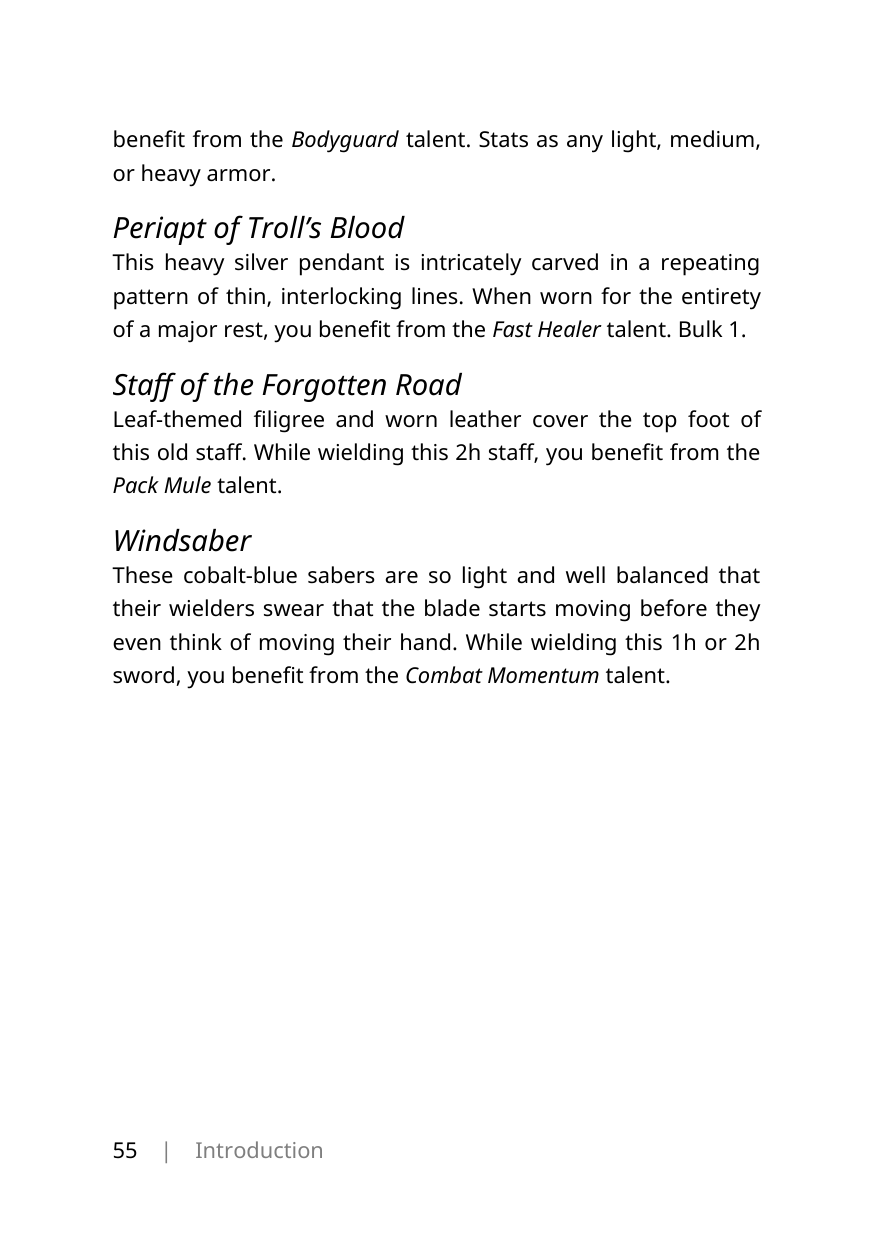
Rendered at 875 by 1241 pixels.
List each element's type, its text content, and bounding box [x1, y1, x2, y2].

subtitle Periapt of Troll’s Blood [112, 208, 762, 247]
subtitle Staff of the Forgotten Road [112, 364, 762, 404]
subtitle Windsaber [112, 520, 762, 560]
text These cobalt-blue sabers are so light and well balanced that their wielders swear that the blade starts moving before they even think of moving their hand. While wielding this 1h or 2h sword, you benefit from the Combat Momentum talent. [112, 560, 762, 690]
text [112, 124, 762, 187]
text This heavy silver pendant is intricately carved in a repeating pattern of thin, interlocking lines. When worn for the entirety of a major rest, you benefit from the Fast Healer talent. Bulk 1. [112, 247, 762, 344]
text Leaf-themed filigree and worn leather cover the top foot of this old staff. While wielding this 2h staff, you benefit from the Pack Mule talent. [112, 404, 762, 500]
